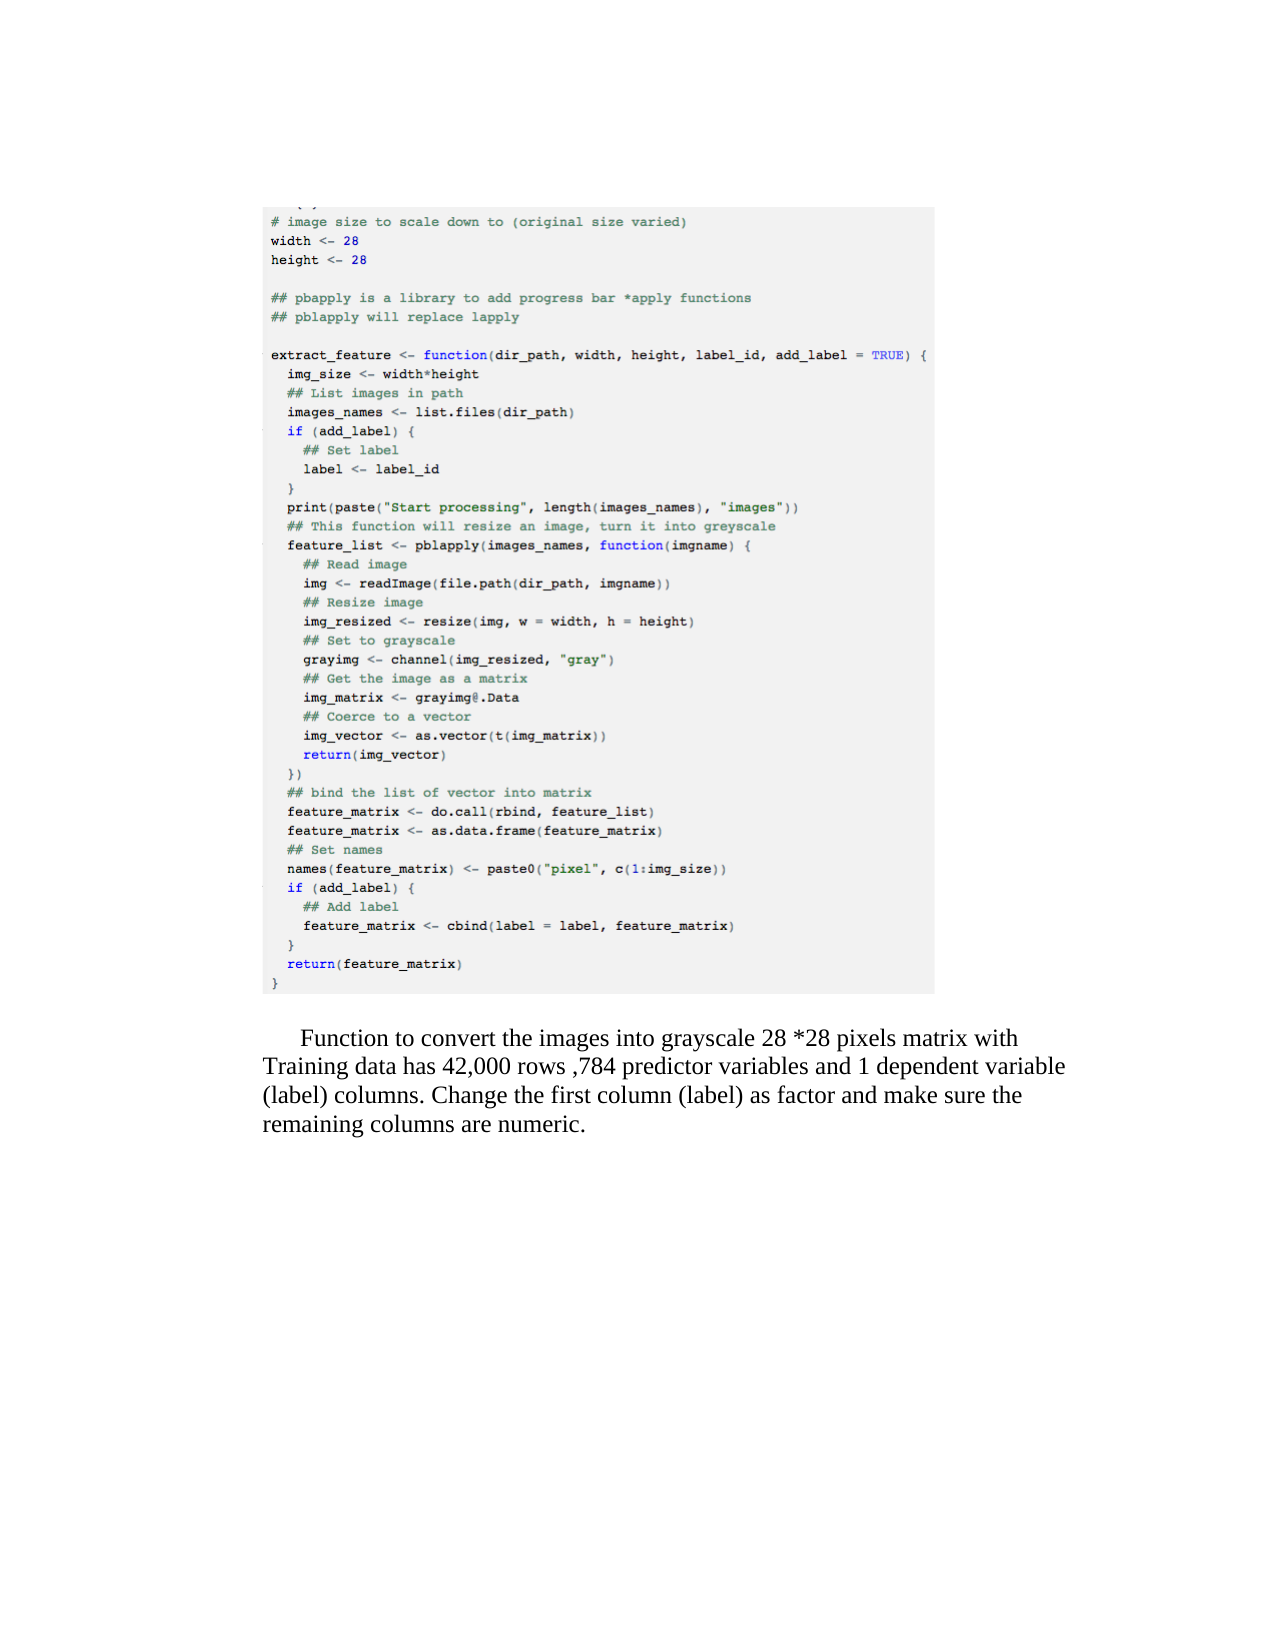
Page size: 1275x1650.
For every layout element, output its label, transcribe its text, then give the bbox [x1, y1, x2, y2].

list Function to convert the images into grayscale 28 *28 pixels matrix with [262, 1023, 1125, 1051]
picture [262, 207, 935, 994]
list Training data has 42,000 rows ,784 predictor variables and 1 dependent variable (label) columns. Change the first column (label) as factor and make sure the remaining columns are numeric. [262, 1051, 1125, 1138]
